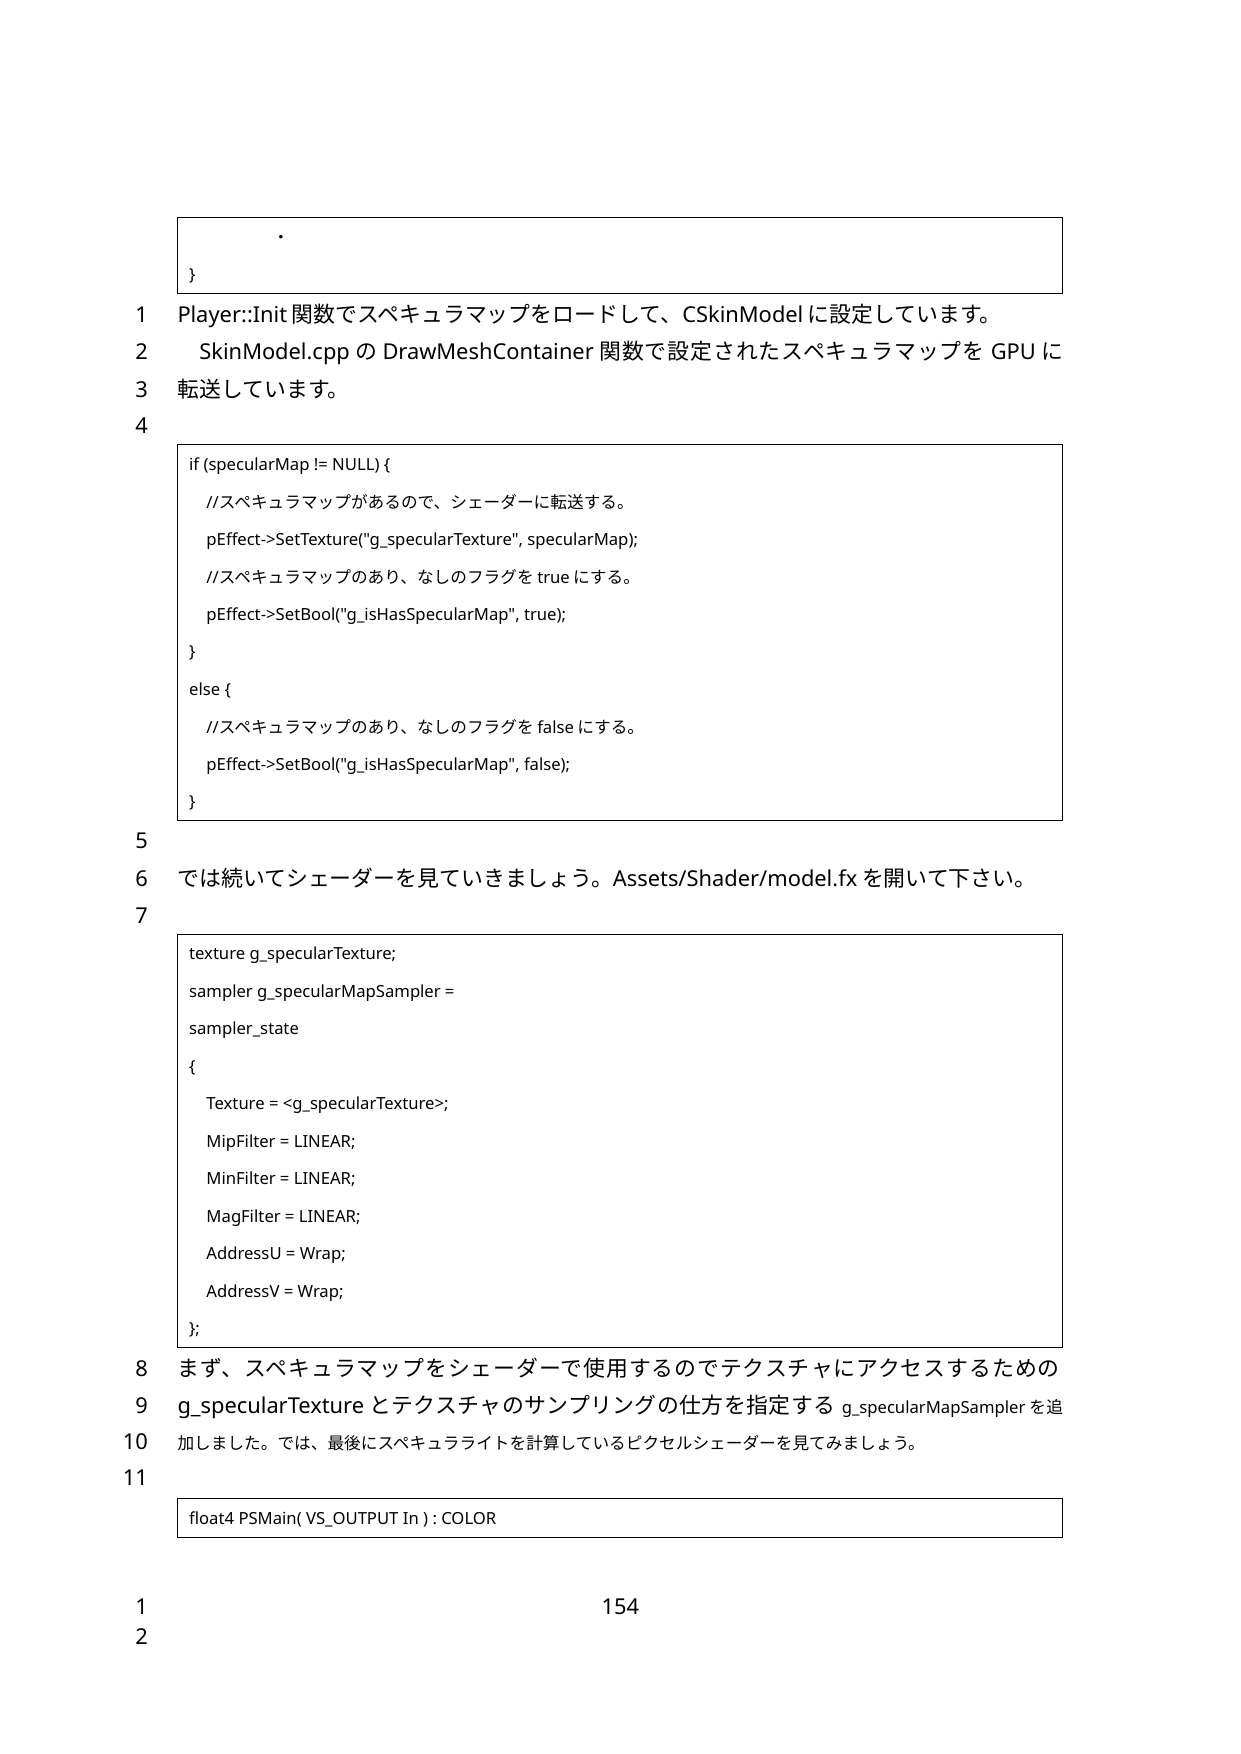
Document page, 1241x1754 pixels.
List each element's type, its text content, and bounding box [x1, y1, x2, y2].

text SkinModel.cppのDrawMeshContainer関数で設定されたスペキュラマップをGPUに転送しています。 [177, 331, 1063, 406]
table_header texture g_specularTexture; sampler g_specularMapSampler = sampler_state { Texture = <g_specularTexture>; MipFilter = LINEAR; MinFilter = LINEAR; MagFilter = LINEAR; AddressU = Wrap; AddressV = Wrap; }; [178, 935, 1062, 1347]
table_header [178, 1499, 1062, 1537]
text Player::Init関数でスペキュラマップをロードして、CSkinModelに設定しています。 [177, 294, 1063, 331]
text では続いてシェーダーを見ていきましょう。Assets/Shader/model.fxを開いて下さい。 [177, 858, 1063, 896]
text まず、スペキュラマップをシェーダーで使用するのでテクスチャにアクセスするためのg_specularTextureとテクスチャのサンプリングの仕方を指定するg_specularMapSamplerを追加しました。では、最後にスペキュラライトを計算しているピクセルシェーダーを見てみましょう。 [177, 1348, 1063, 1461]
table_header if (specularMap != NULL) { //スペキュラマップがあるので、シェーダーに転送する。 pEffect->SetTexture("g_specularTexture", specularMap); //スペキュラマップのあり、なしのフラグをtrueにする。 pEffect->SetBool("g_isHasSpecularMap", true); } else { //スペキュラマップのあり、なしのフラグをfalseにする。 pEffect->SetBool("g_isHasSpecularMap", false); } [178, 445, 1062, 820]
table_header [178, 218, 1062, 293]
